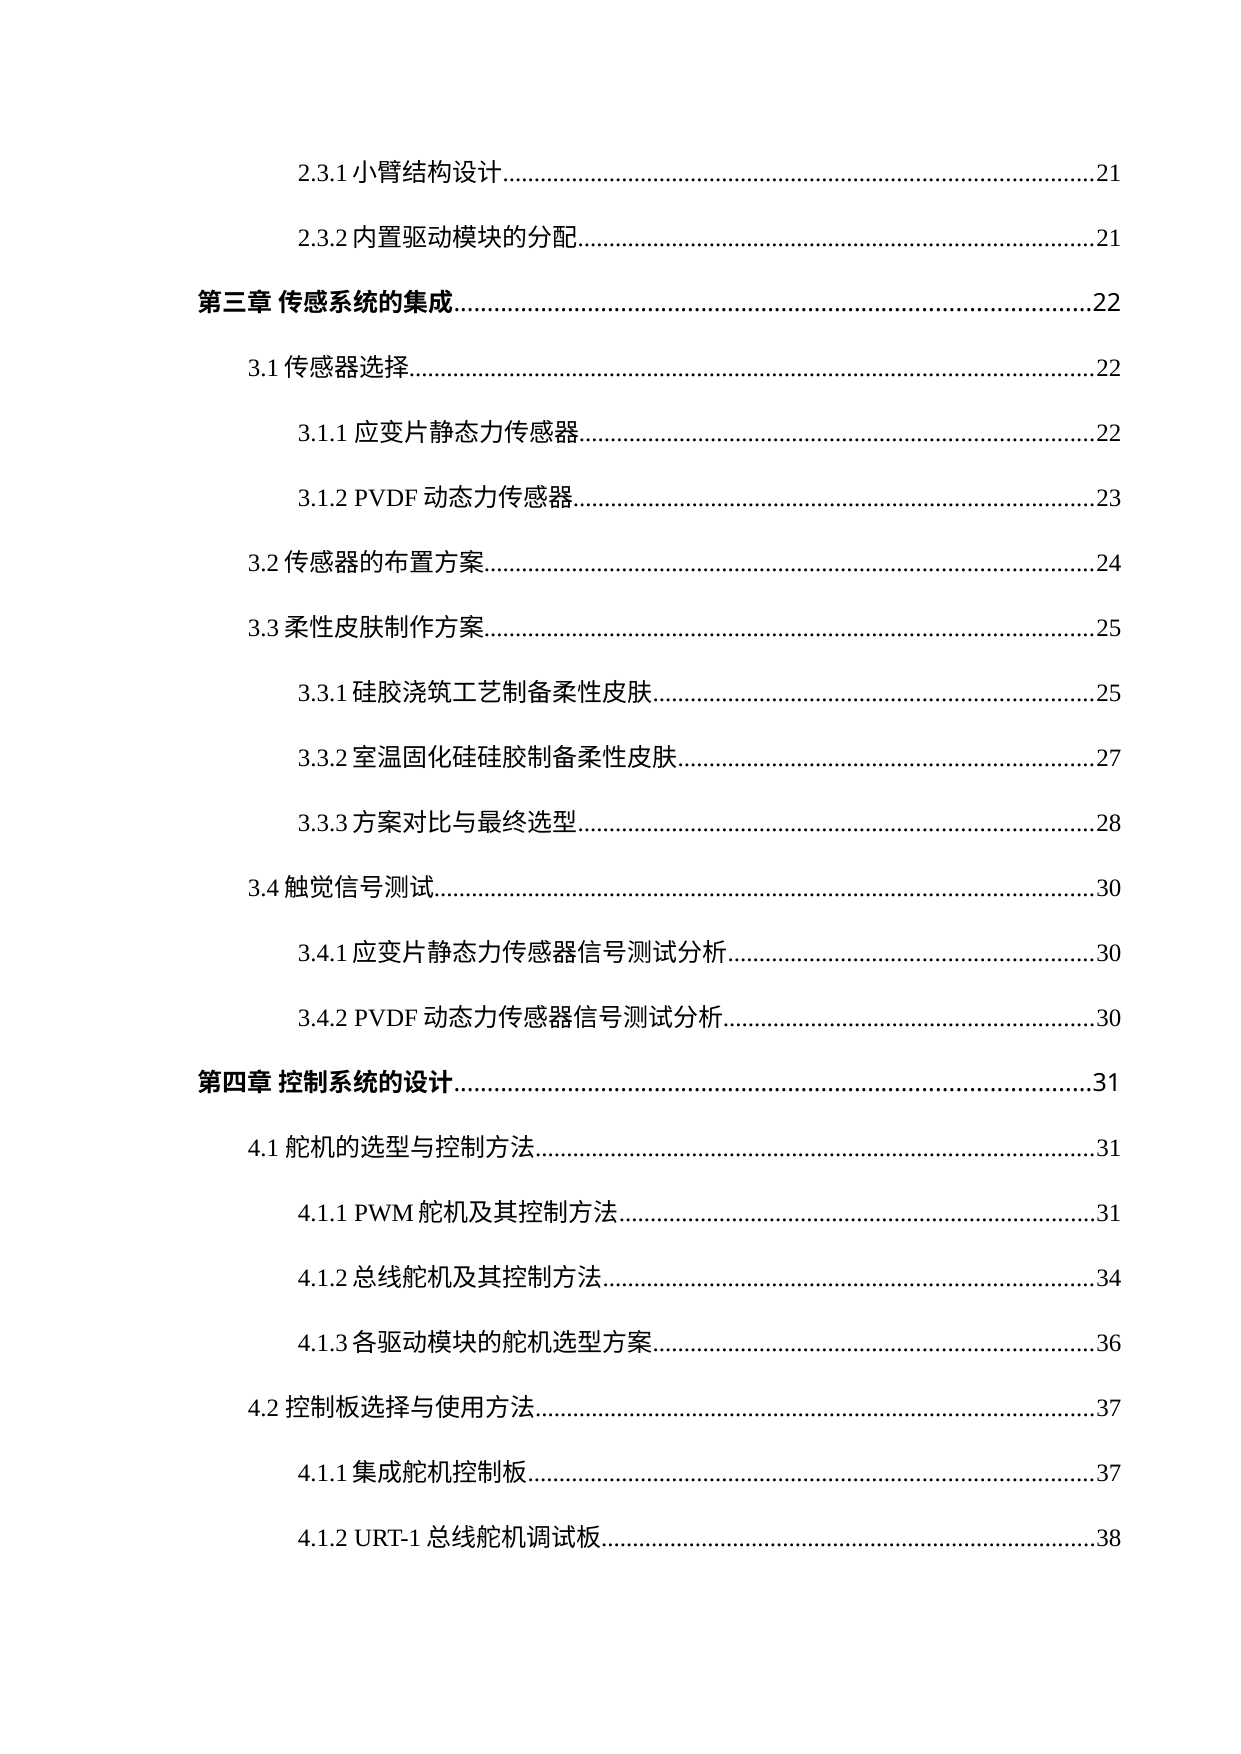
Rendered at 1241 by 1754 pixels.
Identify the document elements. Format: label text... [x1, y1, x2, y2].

text 4.1.2总线舵机及其控制方法 34 [248, 1243, 1122, 1308]
text 4.1.1集成舵机控制板 37 [248, 1438, 1122, 1503]
text 3.4触觉信号测试 30 [198, 853, 1122, 918]
text 3.2传感器的布置方案 24 [198, 528, 1122, 593]
text 4.1.1 PWM舵机及其控制方法 31 [248, 1178, 1122, 1243]
text 2.3.2内置驱动模块的分配 21 [248, 203, 1122, 268]
text 3.4.2 PVDF动态力传感器信号测试分析 30 [248, 983, 1122, 1048]
text 3.1传感器选择 22 [198, 333, 1122, 398]
text 4.2 控制板选择与使用方法 37 [198, 1373, 1122, 1438]
text 3.3.1硅胶浇筑工艺制备柔性皮肤 25 [248, 658, 1122, 723]
text 4.1.3各驱动模块的舵机选型方案 36 [248, 1308, 1122, 1373]
text 第三章 传感系统的集成 22 [148, 268, 1122, 333]
text 3.3柔性皮肤制作方案 25 [198, 593, 1122, 658]
text 第四章 控制系统的设计 31 [148, 1048, 1122, 1113]
text 3.3.2室温固化硅硅胶制备柔性皮肤 27 [248, 723, 1122, 788]
text 4.1.2 URT-1总线舵机调试板 38 [248, 1503, 1122, 1568]
text 3.1.1 应变片静态力传感器 22 [248, 398, 1122, 463]
text 3.3.3方案对比与最终选型 28 [248, 788, 1122, 853]
text 3.4.1应变片静态力传感器信号测试分析 30 [248, 918, 1122, 983]
text 2.3.1小臂结构设计 21 [248, 138, 1122, 203]
text 3.1.2 PVDF动态力传感器 23 [248, 463, 1122, 528]
text 4.1 舵机的选型与控制方法 31 [198, 1113, 1122, 1178]
